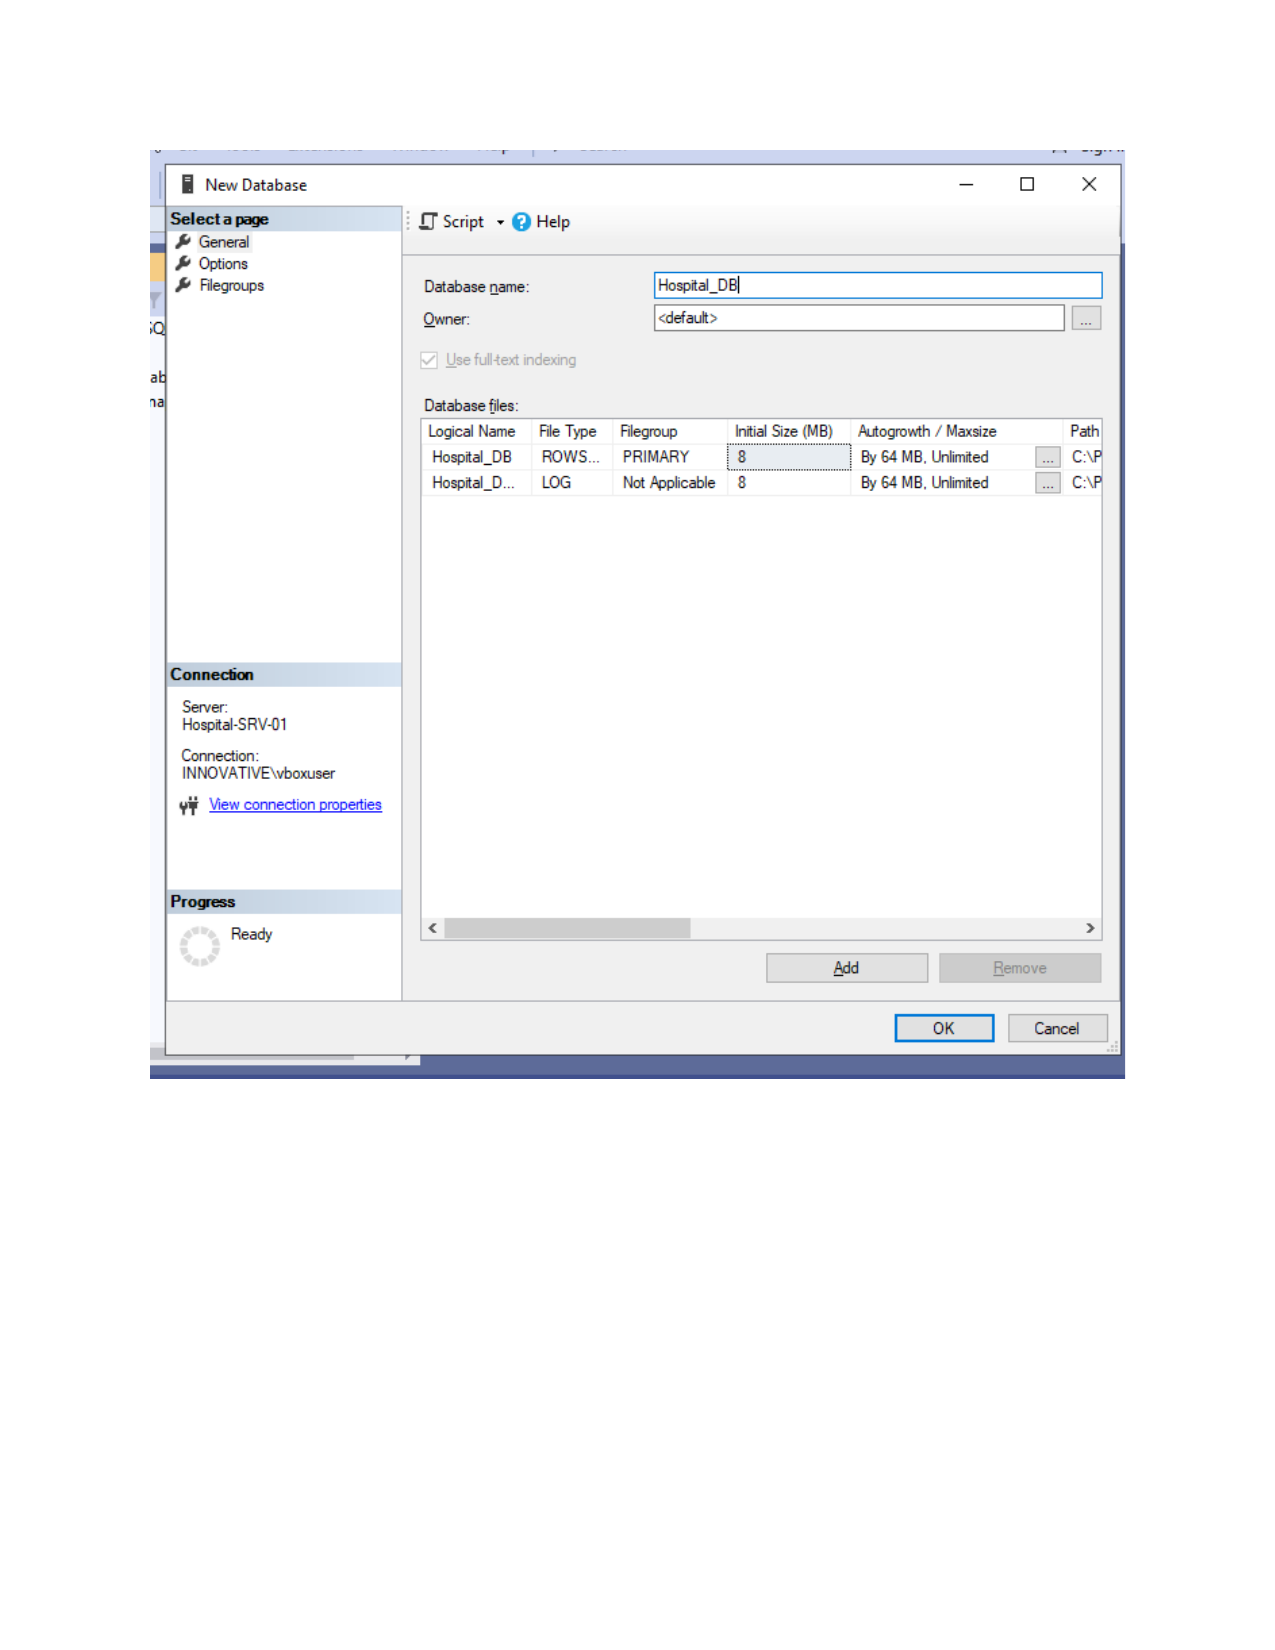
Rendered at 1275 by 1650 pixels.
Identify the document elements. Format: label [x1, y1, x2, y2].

picture [150, 150, 1125, 1079]
